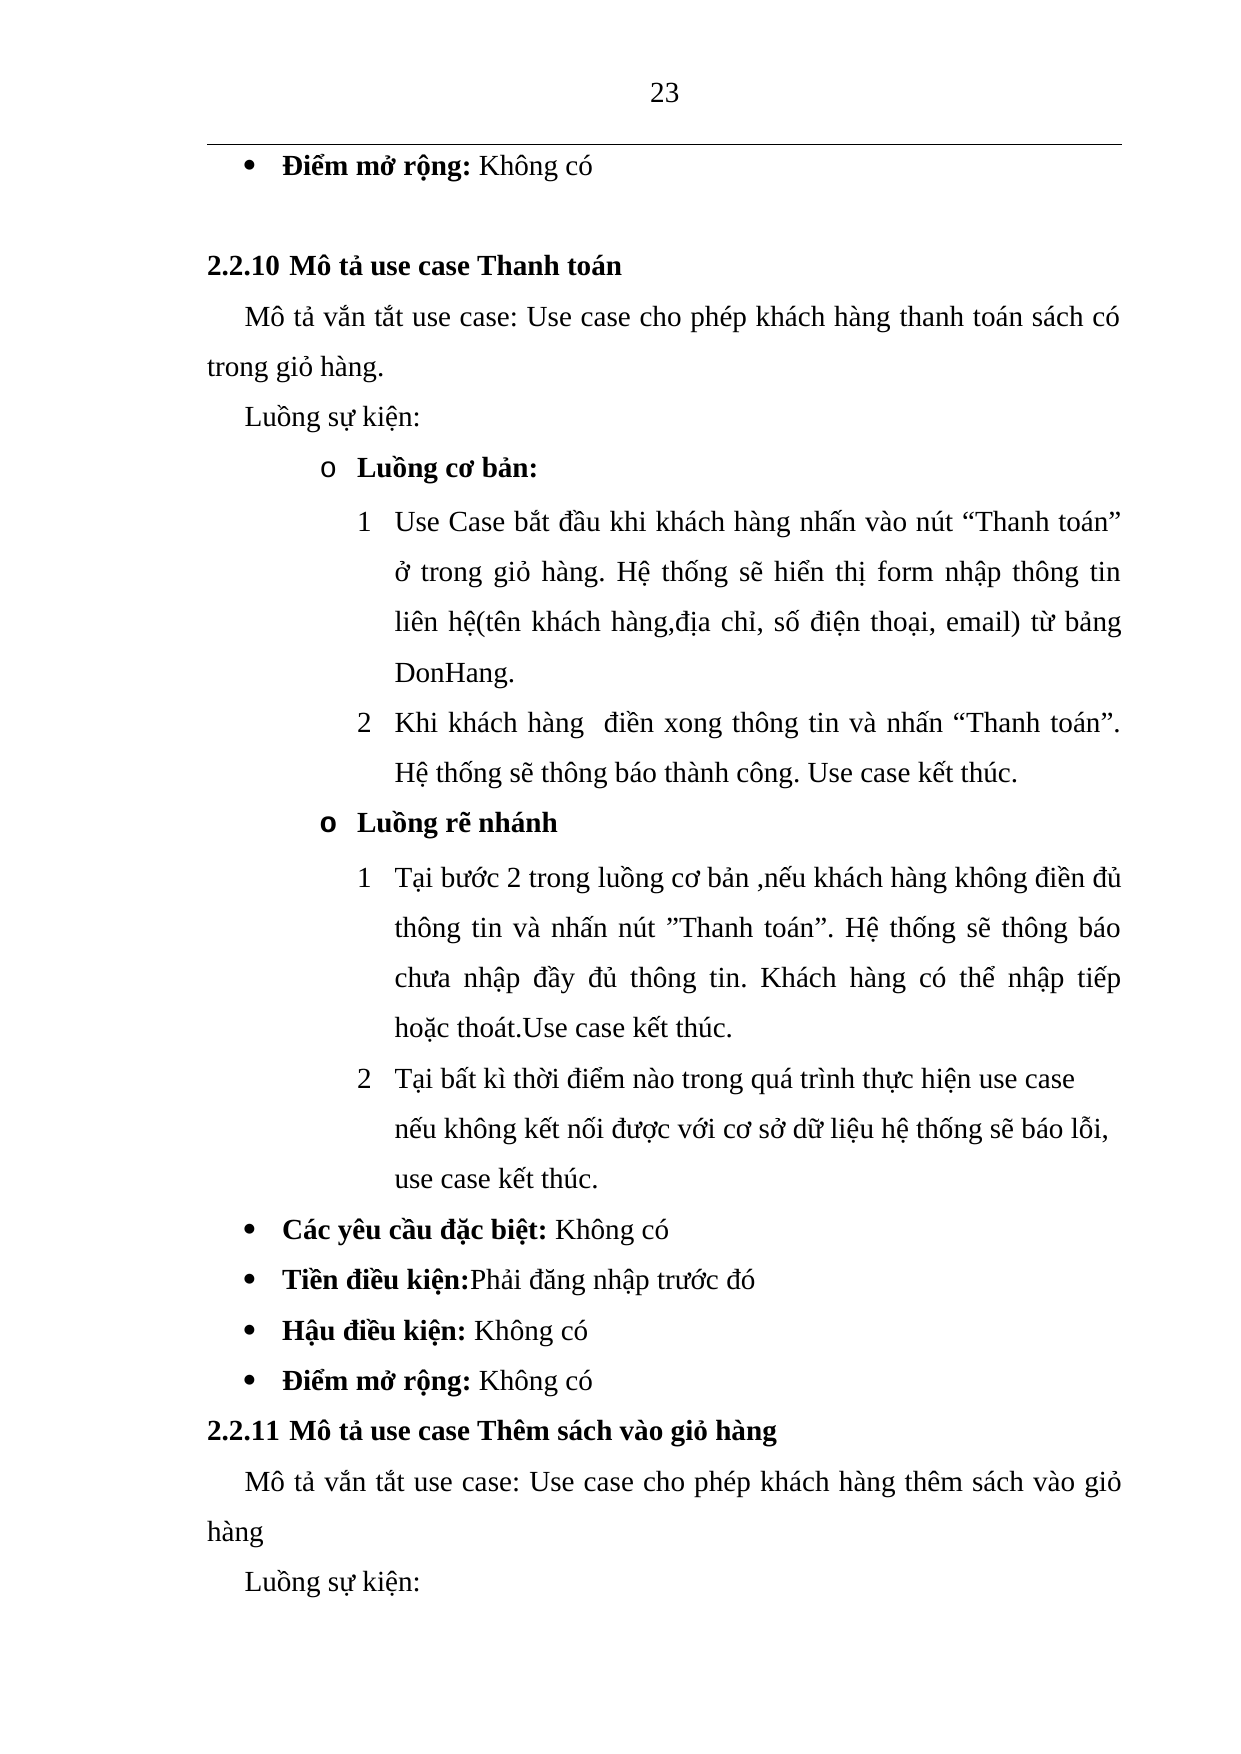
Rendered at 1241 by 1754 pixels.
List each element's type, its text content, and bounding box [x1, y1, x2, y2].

text Mô tả vắn tắt use case: Use case cho phép khách hàng thanh toán sách có trong giỏ hàng. [207, 299, 1122, 383]
list Luồng cơ bản: [319, 450, 1122, 486]
list Hậu điều kiện: Không có [244, 1313, 1122, 1346]
list Điểm mở rộng: Không có [244, 148, 1122, 181]
list Use Case bắt đầu khi khách hàng nhấn vào nút “Thanh toán” ở trong giỏ hàng. Hệ thống sẽ hiển thị form nhập thông tin liên hệ(tên khách hàng,địa chỉ, số điện thoại, email) từ bảng DonHang. [357, 504, 1122, 688]
subtitle Mô tả use case Thêm sách vào giỏ hàng [207, 1413, 1122, 1447]
list Tiền điều kiện:Phải đăng nhập trước đó [244, 1262, 1122, 1296]
list Tại bước 2 trong luồng cơ bản ,nếu khách hàng không điền đủ thông tin và nhấn nút ”Thanh toán”. Hệ thống sẽ thông báo chưa nhập đầy đủ thông tin. Khách hàng có thể nhập tiếp hoặc thoát.Use case kết thúc. [357, 860, 1122, 1044]
subtitle Mô tả use case Thanh toán [207, 248, 1122, 282]
text Mô tả vắn tắt use case: Use case cho phép khách hàng thêm sách vào giỏ hàng [207, 1464, 1122, 1548]
list Các yêu cầu đặc biệt: Không có [244, 1212, 1122, 1246]
list Tại bất kì thời điểm nào trong quá trình thực hiện use case nếu không kết nối được với cơ sở dữ liệu hệ thống sẽ báo lỗi, use case kết thúc. [357, 1061, 1122, 1195]
list Điểm mở rộng: Không có [244, 1363, 1122, 1397]
text Luồng sự kiện: [207, 1564, 1122, 1598]
list Khi khách hàng điền xong thông tin và nhấn “Thanh toán”. Hệ thống sẽ thông báo thành công. Use case kết thúc. [357, 705, 1122, 789]
text Luồng sự kiện: [207, 399, 1122, 433]
list Luồng rẽ nhánh [319, 806, 1122, 842]
